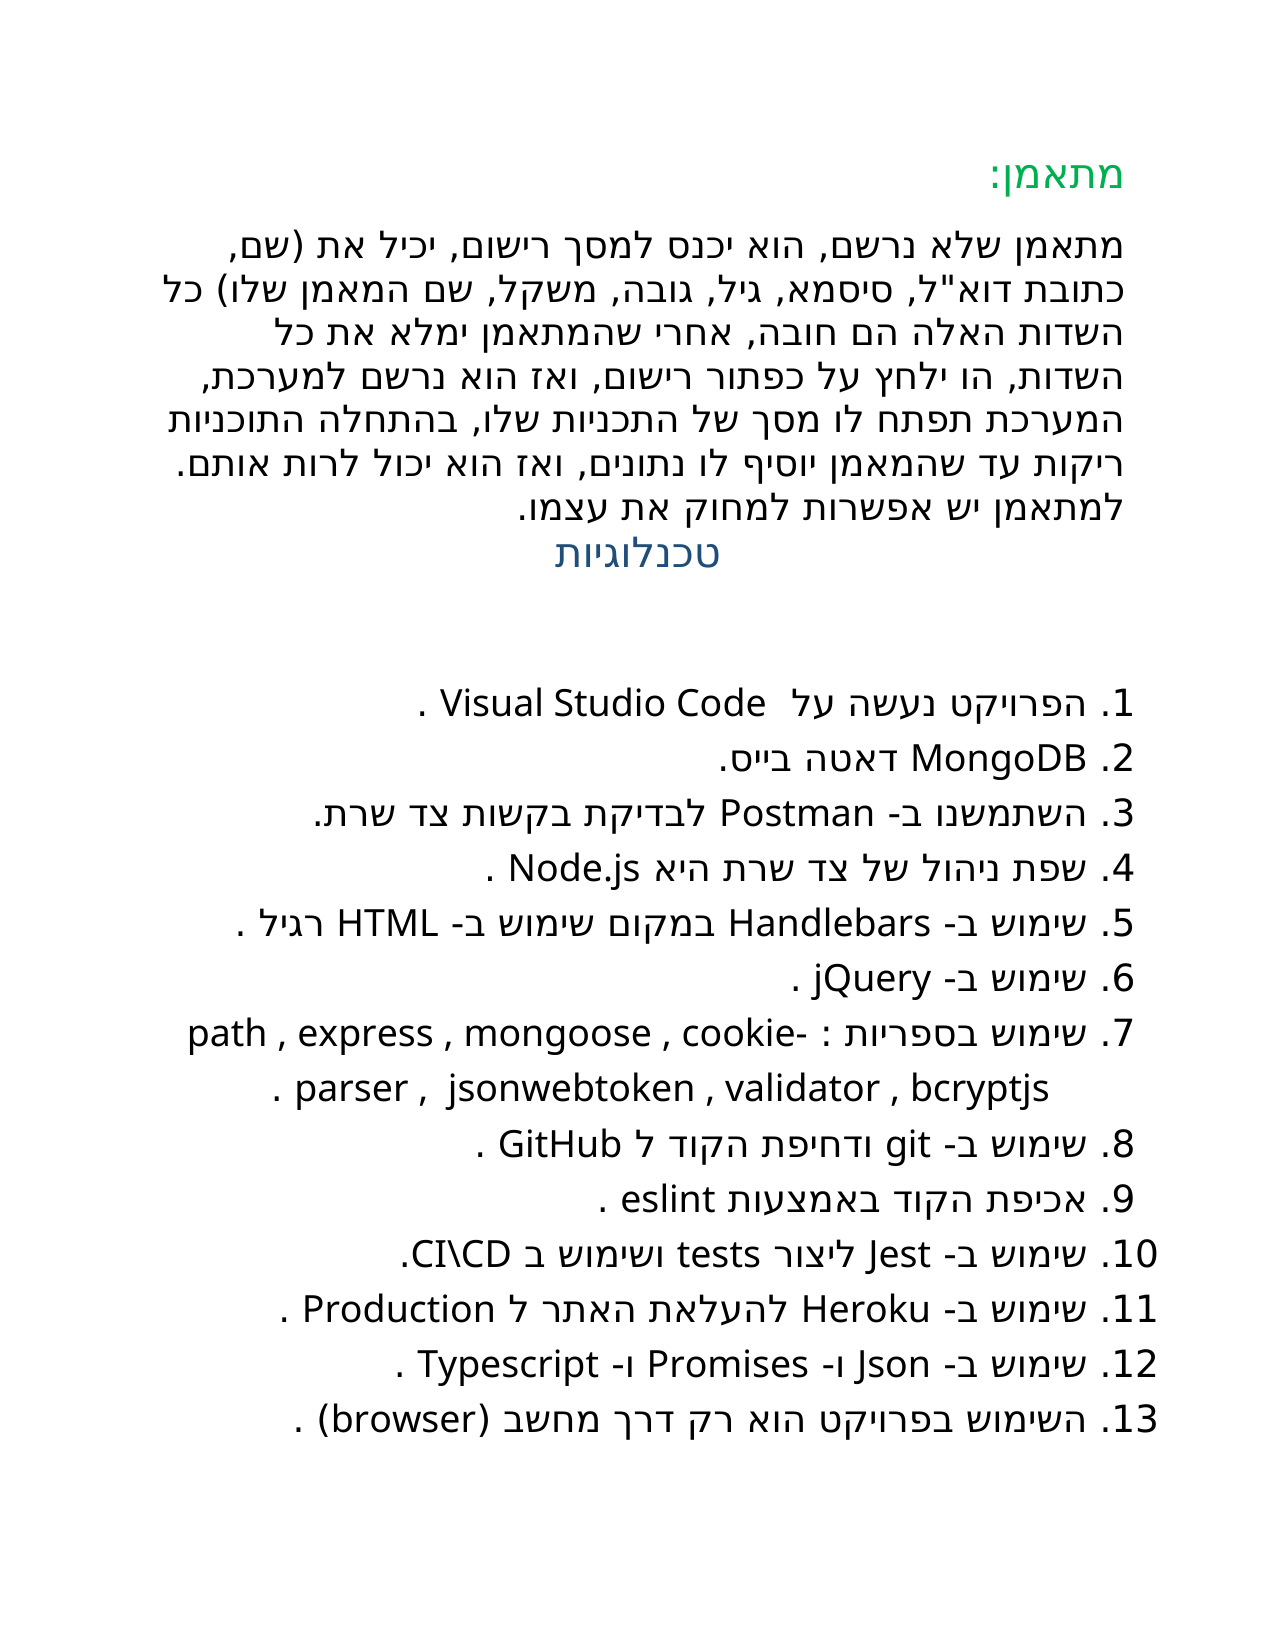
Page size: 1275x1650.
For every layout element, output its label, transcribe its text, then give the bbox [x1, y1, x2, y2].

text מתאמן: [150, 150, 1125, 198]
list הפרויקט נעשה על Visual Studio Code . [150, 676, 1087, 727]
text מתאמן שלא נרשם, הוא יכנס למסך רישום, יכיל את (שם, כתובת דוא"ל, סיסמא, גיל, גובה, משקל, שם המאמן שלו) כל השדות האלה הם חובה, אחרי שהמתאמן ימלא את כל השדות, הו ילחץ על כפתור רישום, ואז הוא נרשם למערכת, המערכת תפתח לו מסך של התכניות שלו, בהתחלה התוכניות ריקות עד שהמאמן יוסיף לו נתונים, ואז הוא יכול לרות אותם. [150, 223, 1125, 485]
list השימוש בפרויקט הוא רק דרך מחשב (browser) . [150, 1392, 1087, 1443]
list שימוש ב- Jest ליצור tests ושימוש ב CI\CD. [150, 1227, 1087, 1278]
list השתמשנו ב- Postman לבדיקת בקשות צד שרת. [150, 786, 1087, 837]
text למתאמן יש אפשרות למחוק את עצמו. [150, 485, 1125, 529]
list שימוש ב- jQuery . [150, 952, 1087, 1003]
list שימוש ב- git ודחיפת הקוד ל GitHub . [150, 1117, 1087, 1168]
list שימוש בספריות : path , express , mongoose , cookie-parser , jsonwebtoken , validator , bcryptjs . [150, 1007, 1087, 1113]
list שפת ניהול של צד שרת היא Node.js . [150, 841, 1087, 892]
list שימוש ב- Handlebars במקום שימוש ב- HTML רגיל . [150, 896, 1087, 947]
list MongoDB דאטה בייס. [150, 731, 1087, 782]
text טכנלוגיות [150, 529, 1125, 578]
list שימוש ב- Heroku להעלאת האתר ל Production . [150, 1282, 1087, 1333]
list שימוש ב- Json ו- Promises ו- Typescript . [150, 1337, 1087, 1388]
list אכיפת הקוד באמצעות eslint . [150, 1172, 1087, 1223]
